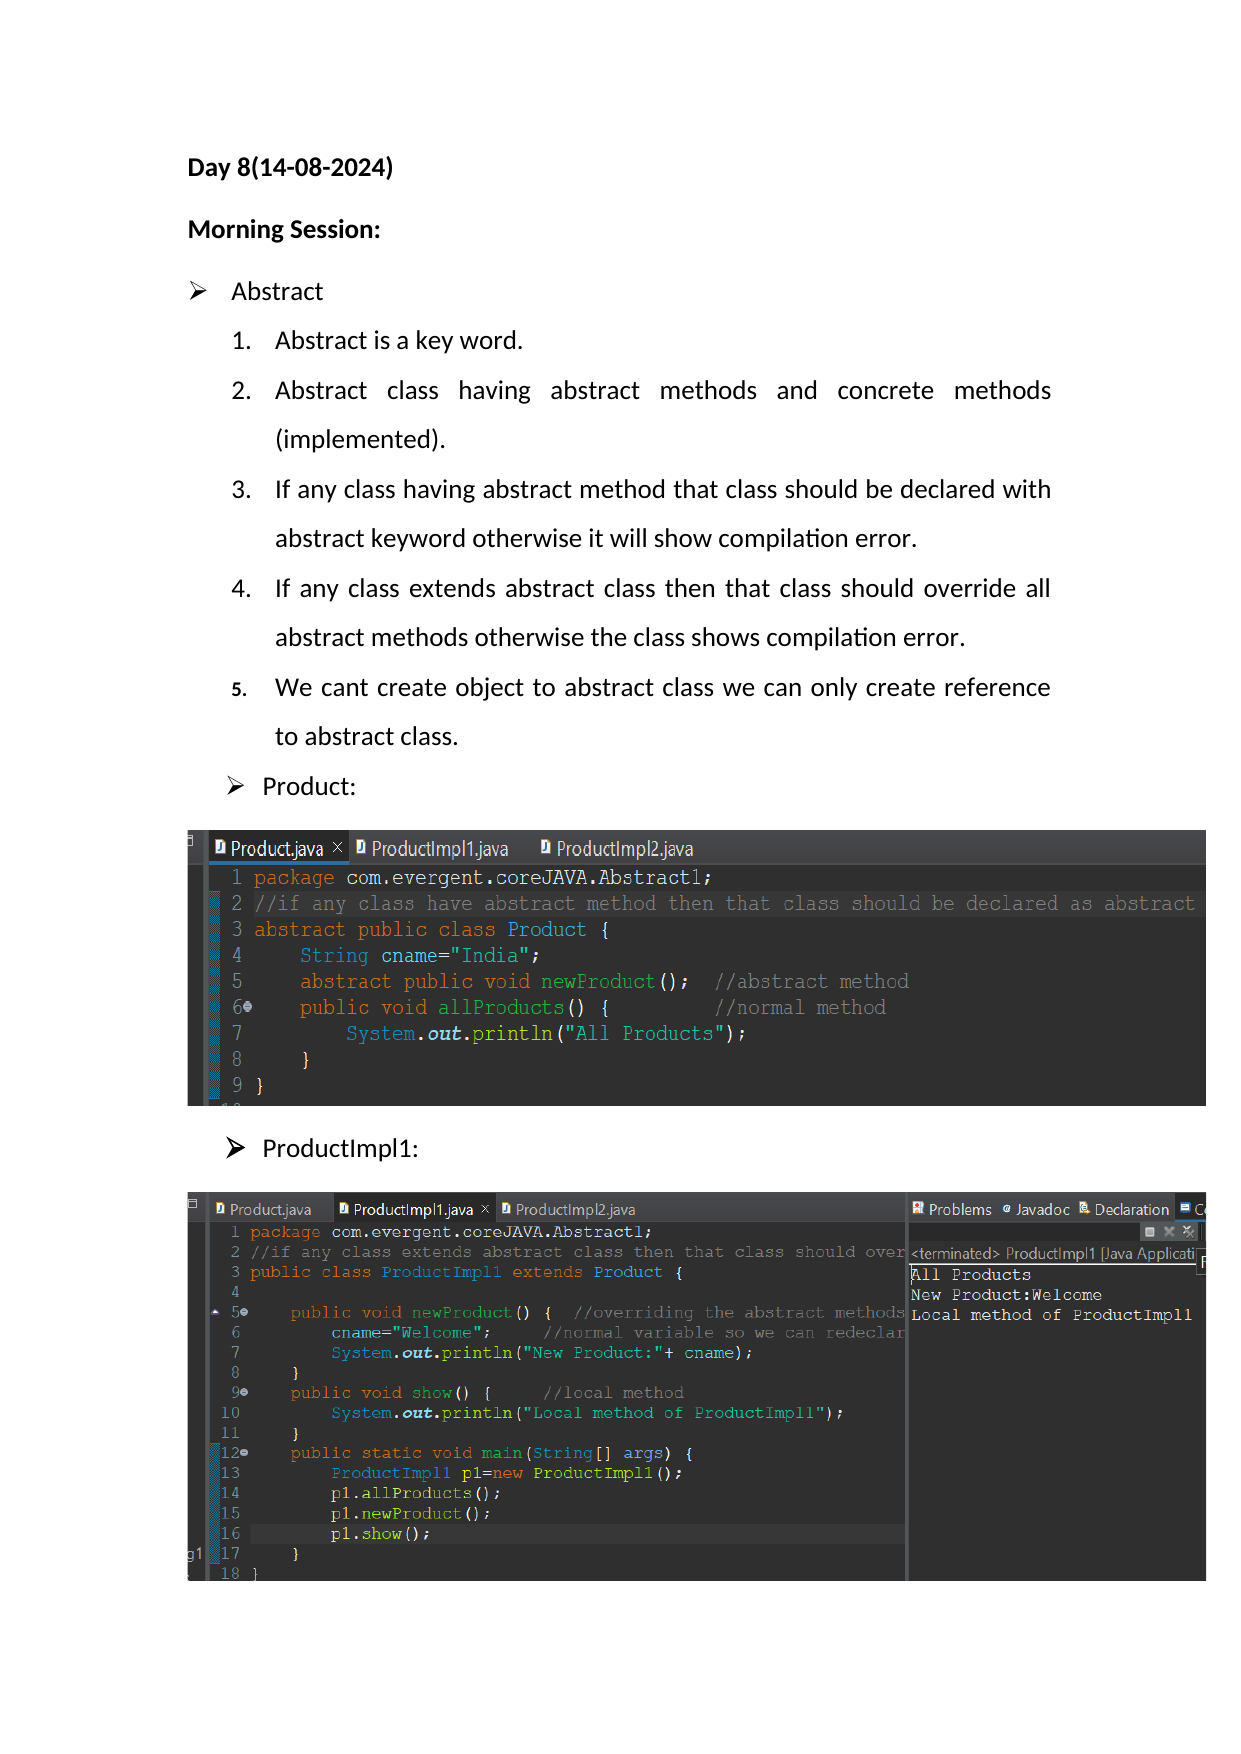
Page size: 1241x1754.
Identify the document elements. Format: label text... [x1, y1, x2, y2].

picture [187, 1192, 1207, 1581]
list Morning Session: [187, 212, 1053, 245]
list Abstract class having abstract methods and concrete methods (implemented). [231, 373, 1053, 455]
list Abstract is a key word. [231, 323, 1053, 356]
list If any class extends abstract class then that class should override all abstract methods otherwise the class shows compilation error. [231, 571, 1053, 653]
list Day 8(14-08-2024) [187, 150, 1053, 183]
list ProductImpl1: [225, 1131, 1053, 1164]
list Abstract [187, 274, 1053, 307]
picture [187, 830, 1206, 1106]
list We cant create object to abstract class we can only create reference to abstract class. [231, 670, 1053, 752]
list If any class having abstract method that class should be declared with abstract keyword otherwise it will show compilation error. [231, 472, 1053, 554]
list Product: [225, 769, 1053, 802]
